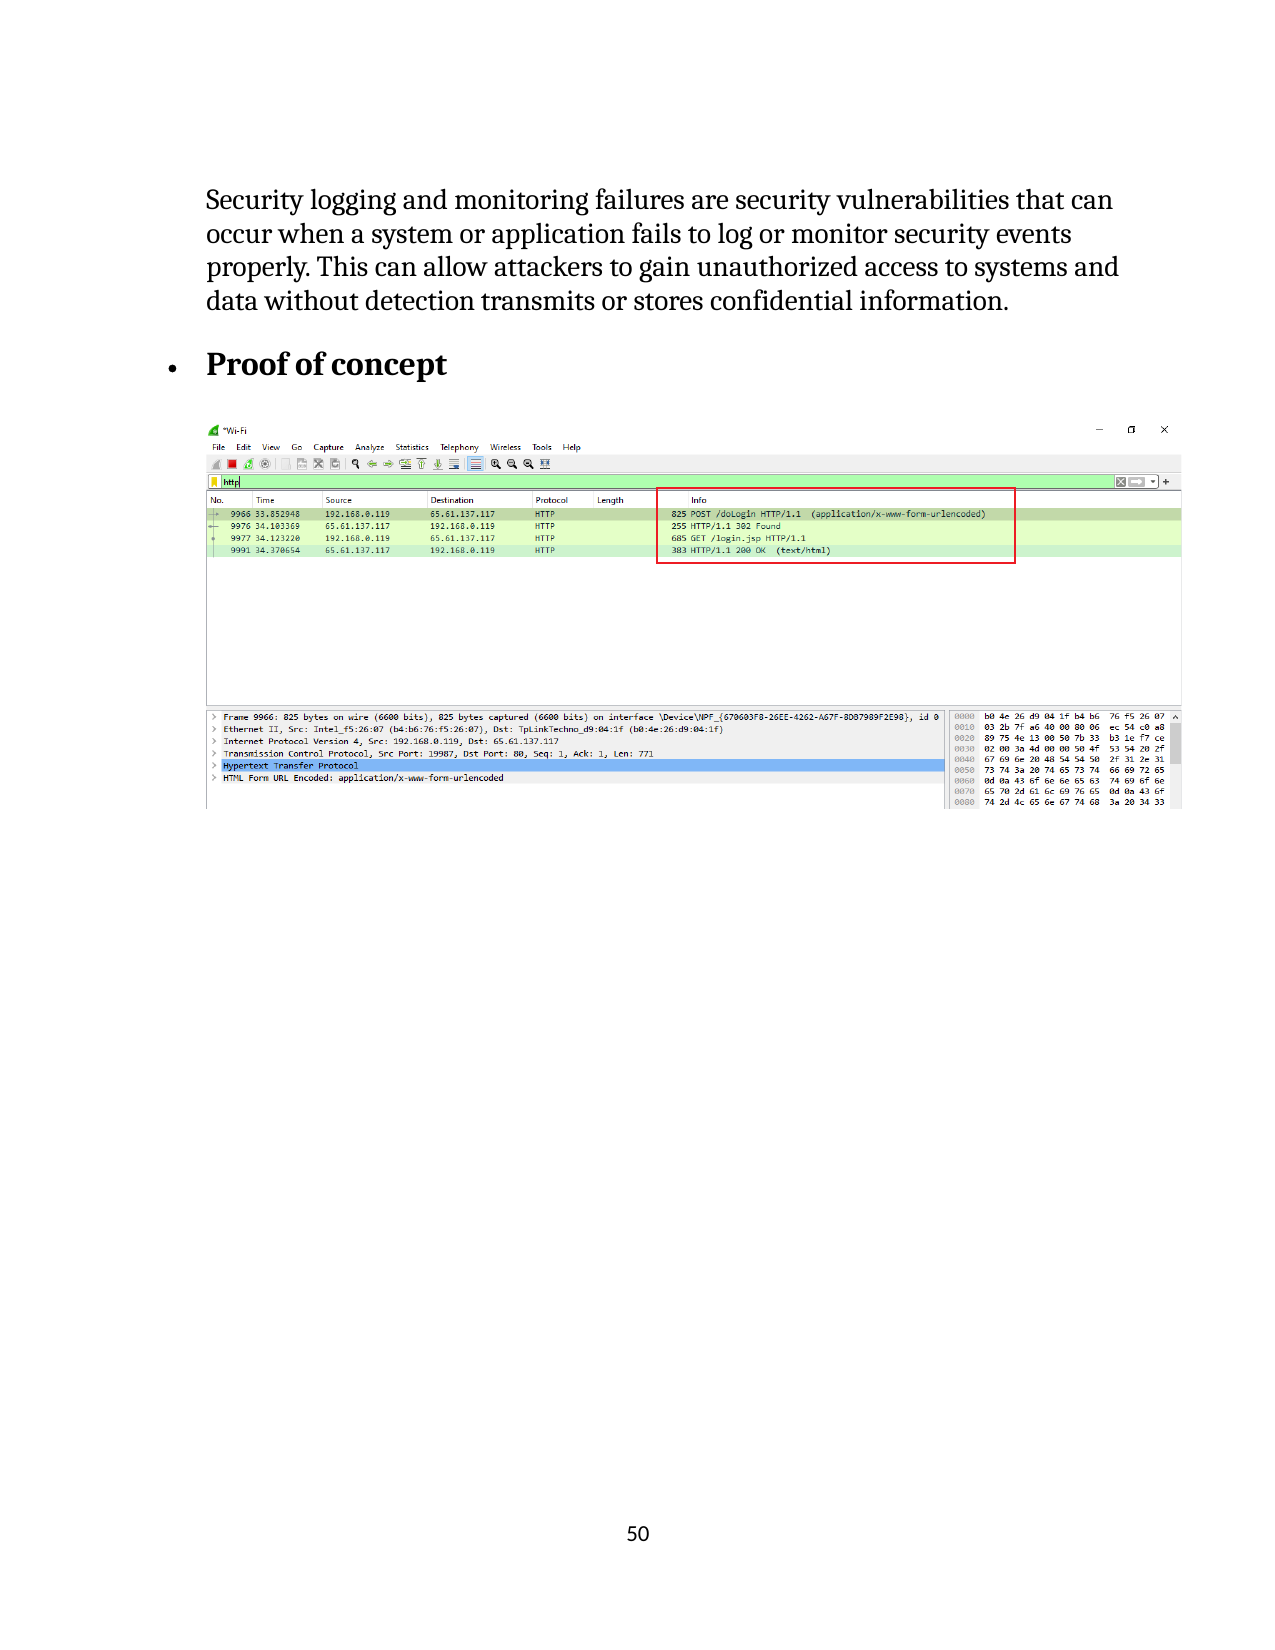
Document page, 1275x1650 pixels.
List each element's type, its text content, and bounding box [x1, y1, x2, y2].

text Security logging and monitoring failures are security vulnerabilities that can occur when a system or application fails to log or monitor security events properly. This can allow attackers to gain unauthorized access to systems and data without detection transmits or stores confidential information. [206, 183, 1125, 346]
picture [206, 422, 1182, 809]
list Proof of concept [169, 346, 1125, 384]
